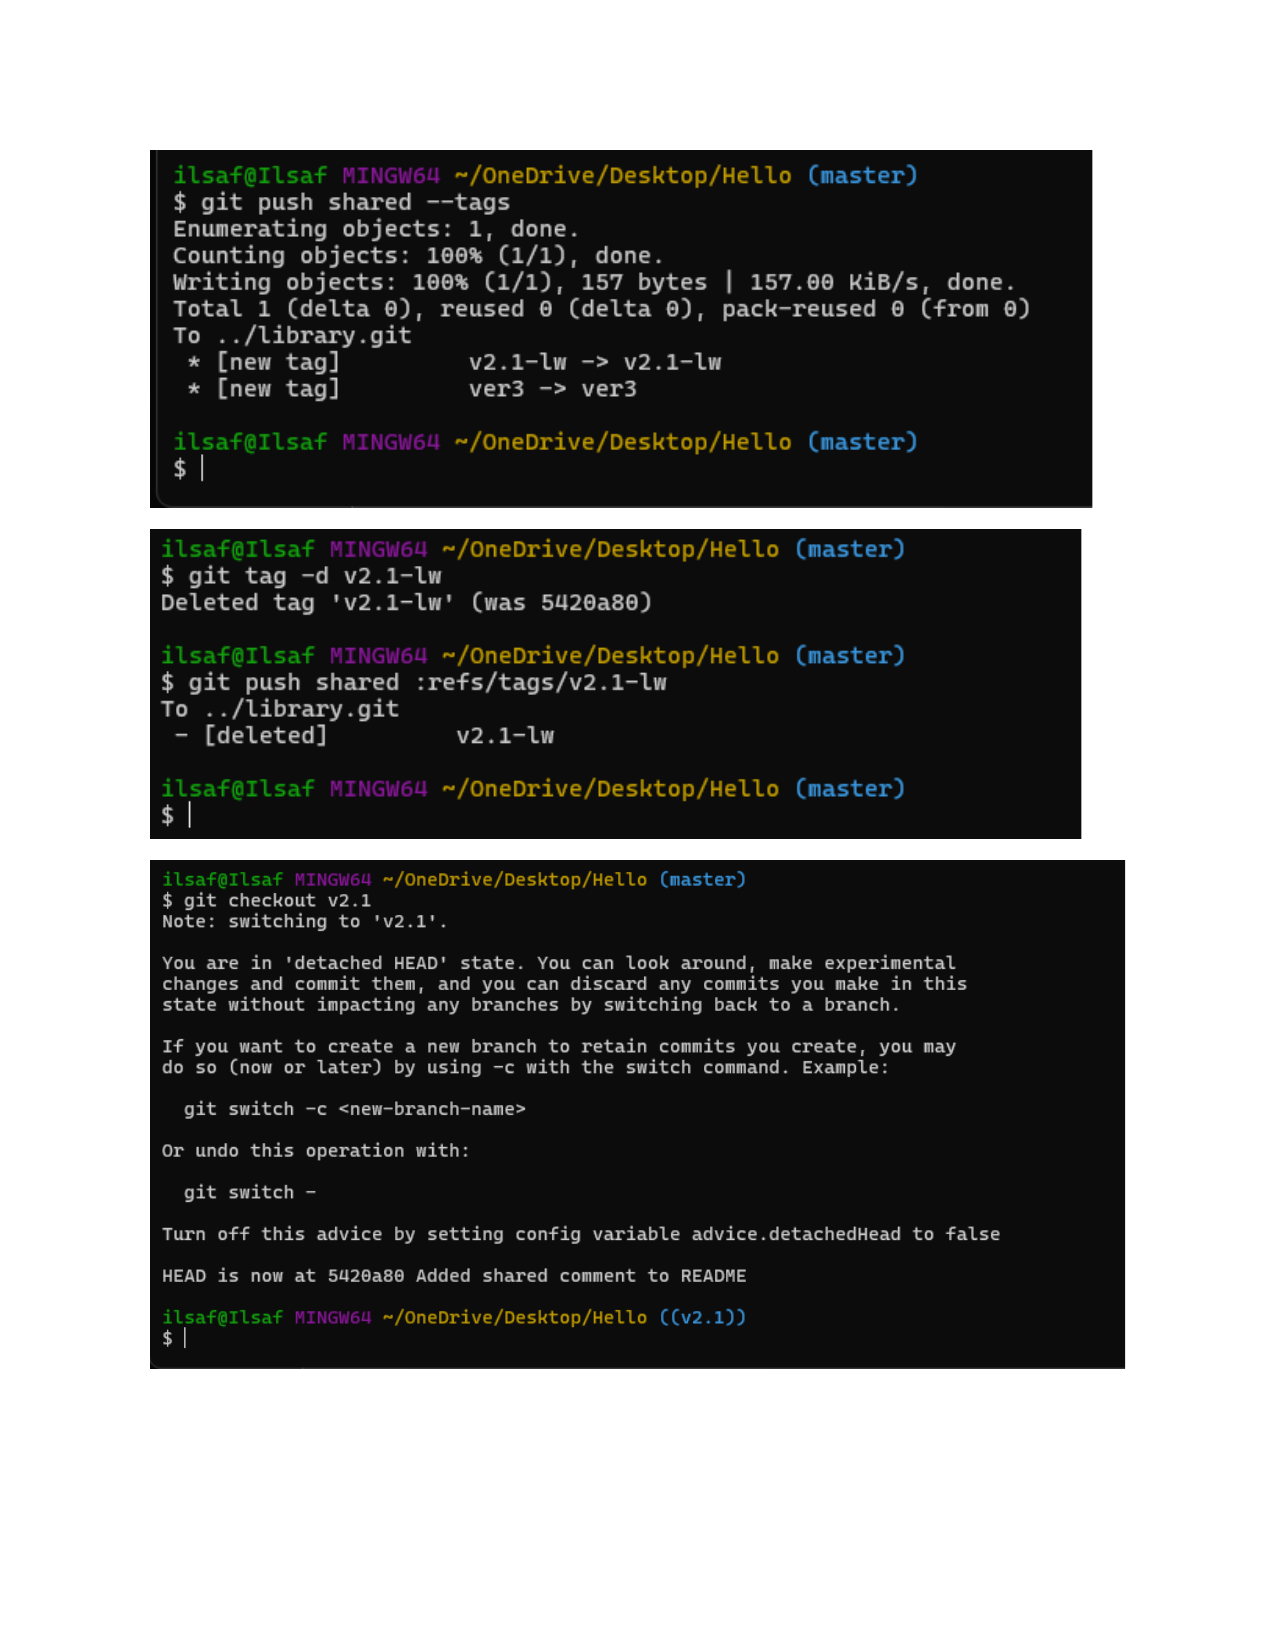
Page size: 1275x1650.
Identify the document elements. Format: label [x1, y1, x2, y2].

picture [150, 860, 1125, 1369]
picture [150, 150, 1093, 508]
picture [150, 529, 1082, 839]
